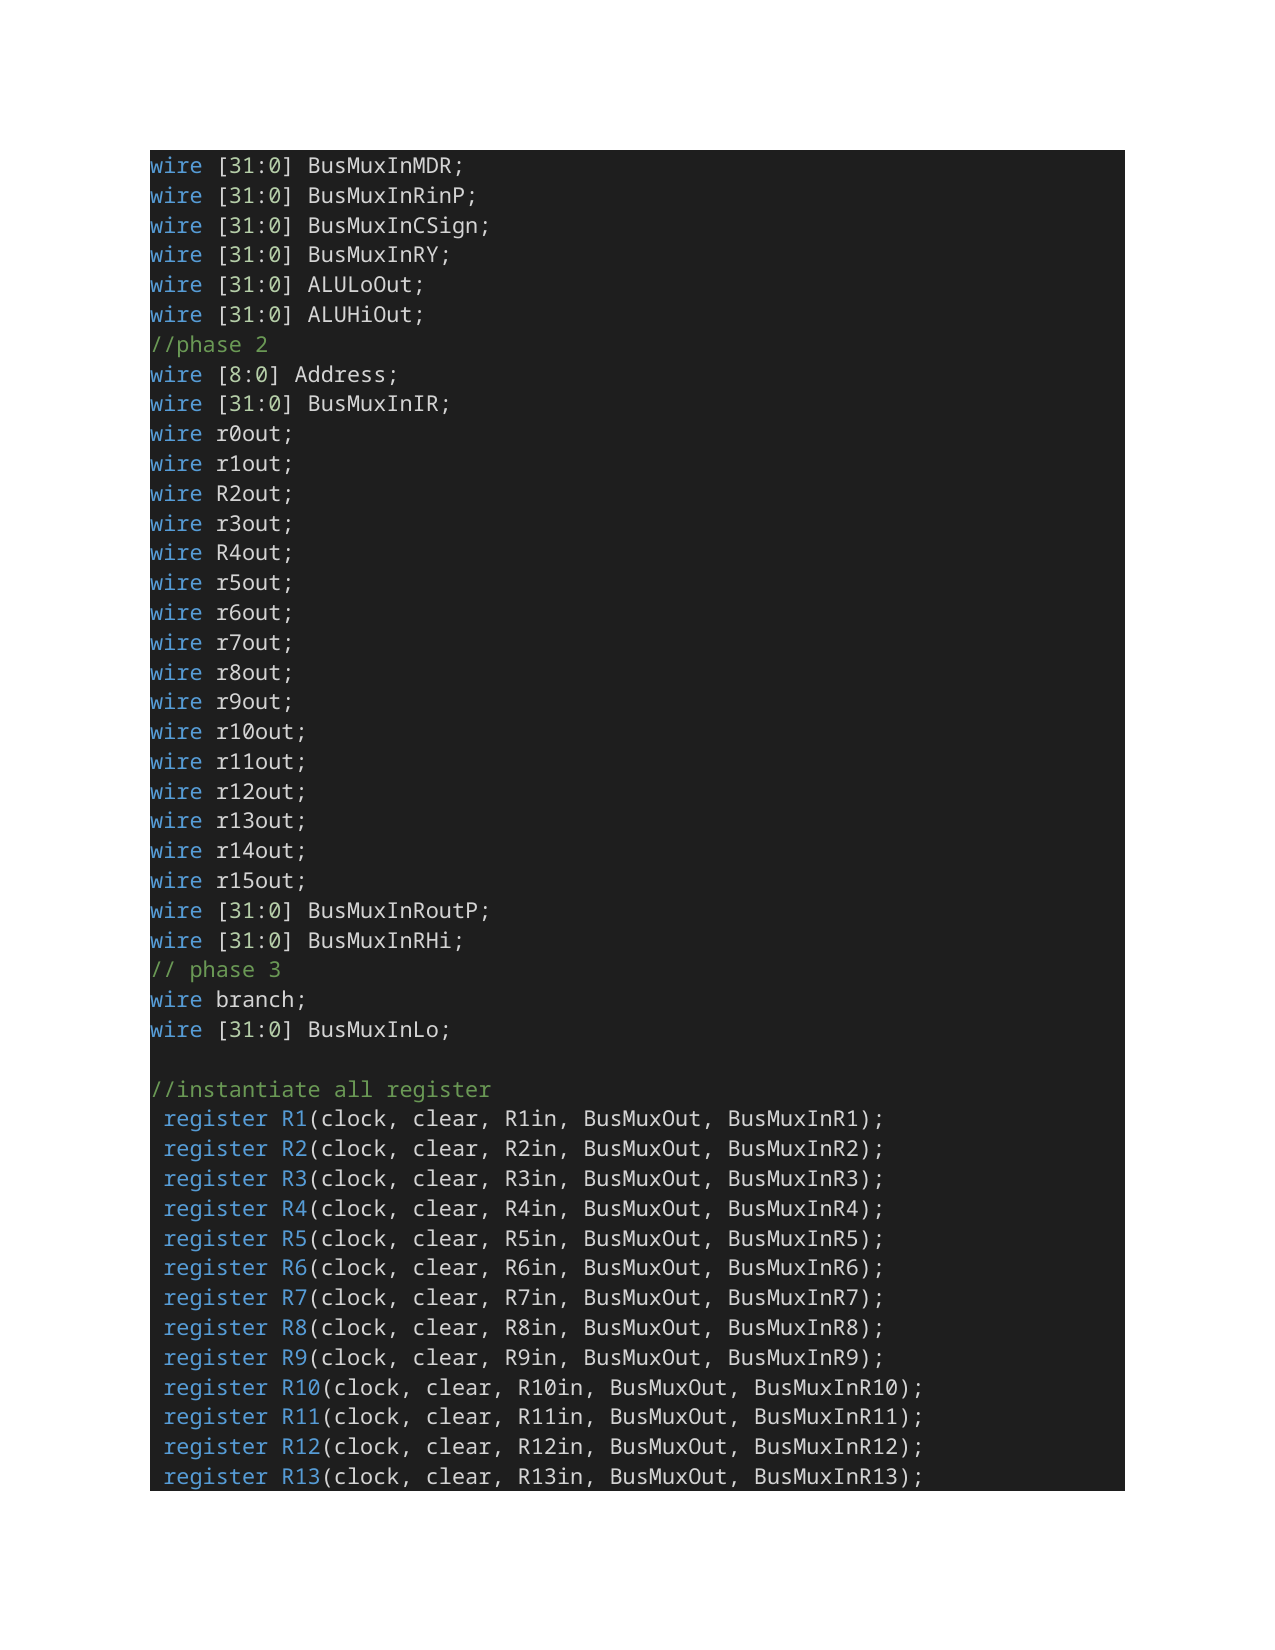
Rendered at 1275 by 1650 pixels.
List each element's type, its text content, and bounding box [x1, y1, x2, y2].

text wire r6out; [150, 597, 1125, 627]
text wire [31:0] BusMuxInIR; [150, 388, 1125, 418]
text wire r8out; [150, 656, 1125, 686]
text wire r7out; [150, 627, 1125, 656]
text wire [31:0] BusMuxInLo; [150, 1014, 1125, 1044]
text register R13(clock, clear, R13in, BusMuxOut, BusMuxInR13); [150, 1461, 1125, 1491]
text wire [8:0] Address; [150, 358, 1125, 388]
text register R11(clock, clear, R11in, BusMuxOut, BusMuxInR11); [150, 1401, 1125, 1431]
text // phase 3 [150, 954, 1125, 984]
text register R9(clock, clear, R9in, BusMuxOut, BusMuxInR9); [150, 1342, 1125, 1371]
text wire [31:0] BusMuxInRHi; [150, 924, 1125, 954]
text wire r11out; [150, 746, 1125, 776]
text register R2(clock, clear, R2in, BusMuxOut, BusMuxInR2); [150, 1133, 1125, 1163]
text register R1(clock, clear, R1in, BusMuxOut, BusMuxInR1); [150, 1103, 1125, 1133]
text register R12(clock, clear, R12in, BusMuxOut, BusMuxInR12); [150, 1431, 1125, 1461]
text wire r0out; [150, 418, 1125, 448]
text wire r13out; [150, 805, 1125, 835]
text register R4(clock, clear, R4in, BusMuxOut, BusMuxInR4); [150, 1193, 1125, 1222]
text wire r9out; [150, 686, 1125, 716]
text wire r10out; [150, 716, 1125, 746]
text wire [31:0] BusMuxInRY; [150, 239, 1125, 269]
text wire R2out; [150, 478, 1125, 507]
text register R10(clock, clear, R10in, BusMuxOut, BusMuxInR10); [150, 1371, 1125, 1401]
text wire r12out; [150, 776, 1125, 805]
text wire r3out; [150, 507, 1125, 537]
text wire r15out; [150, 865, 1125, 895]
text wire r5out; [150, 567, 1125, 597]
text wire [31:0] BusMuxInRinP; [150, 180, 1125, 209]
text wire [31:0] BusMuxInRoutP; [150, 895, 1125, 924]
text register R6(clock, clear, R6in, BusMuxOut, BusMuxInR6); [150, 1252, 1125, 1282]
text wire R4out; [150, 537, 1125, 567]
text //phase 2 [150, 329, 1125, 358]
text register R5(clock, clear, R5in, BusMuxOut, BusMuxInR5); [150, 1222, 1125, 1252]
text wire [31:0] BusMuxInCSign; [150, 209, 1125, 239]
text //instantiate all register [150, 1073, 1125, 1103]
text wire [31:0] BusMuxInMDR; [150, 150, 1125, 180]
text wire r14out; [150, 835, 1125, 865]
text wire [31:0] ALULoOut; [150, 269, 1125, 299]
text wire branch; [150, 984, 1125, 1014]
text wire [31:0] ALUHiOut; [150, 299, 1125, 329]
text register R7(clock, clear, R7in, BusMuxOut, BusMuxInR7); [150, 1282, 1125, 1312]
text wire r1out; [150, 448, 1125, 478]
text register R8(clock, clear, R8in, BusMuxOut, BusMuxInR8); [150, 1312, 1125, 1342]
text register R3(clock, clear, R3in, BusMuxOut, BusMuxInR3); [150, 1163, 1125, 1193]
